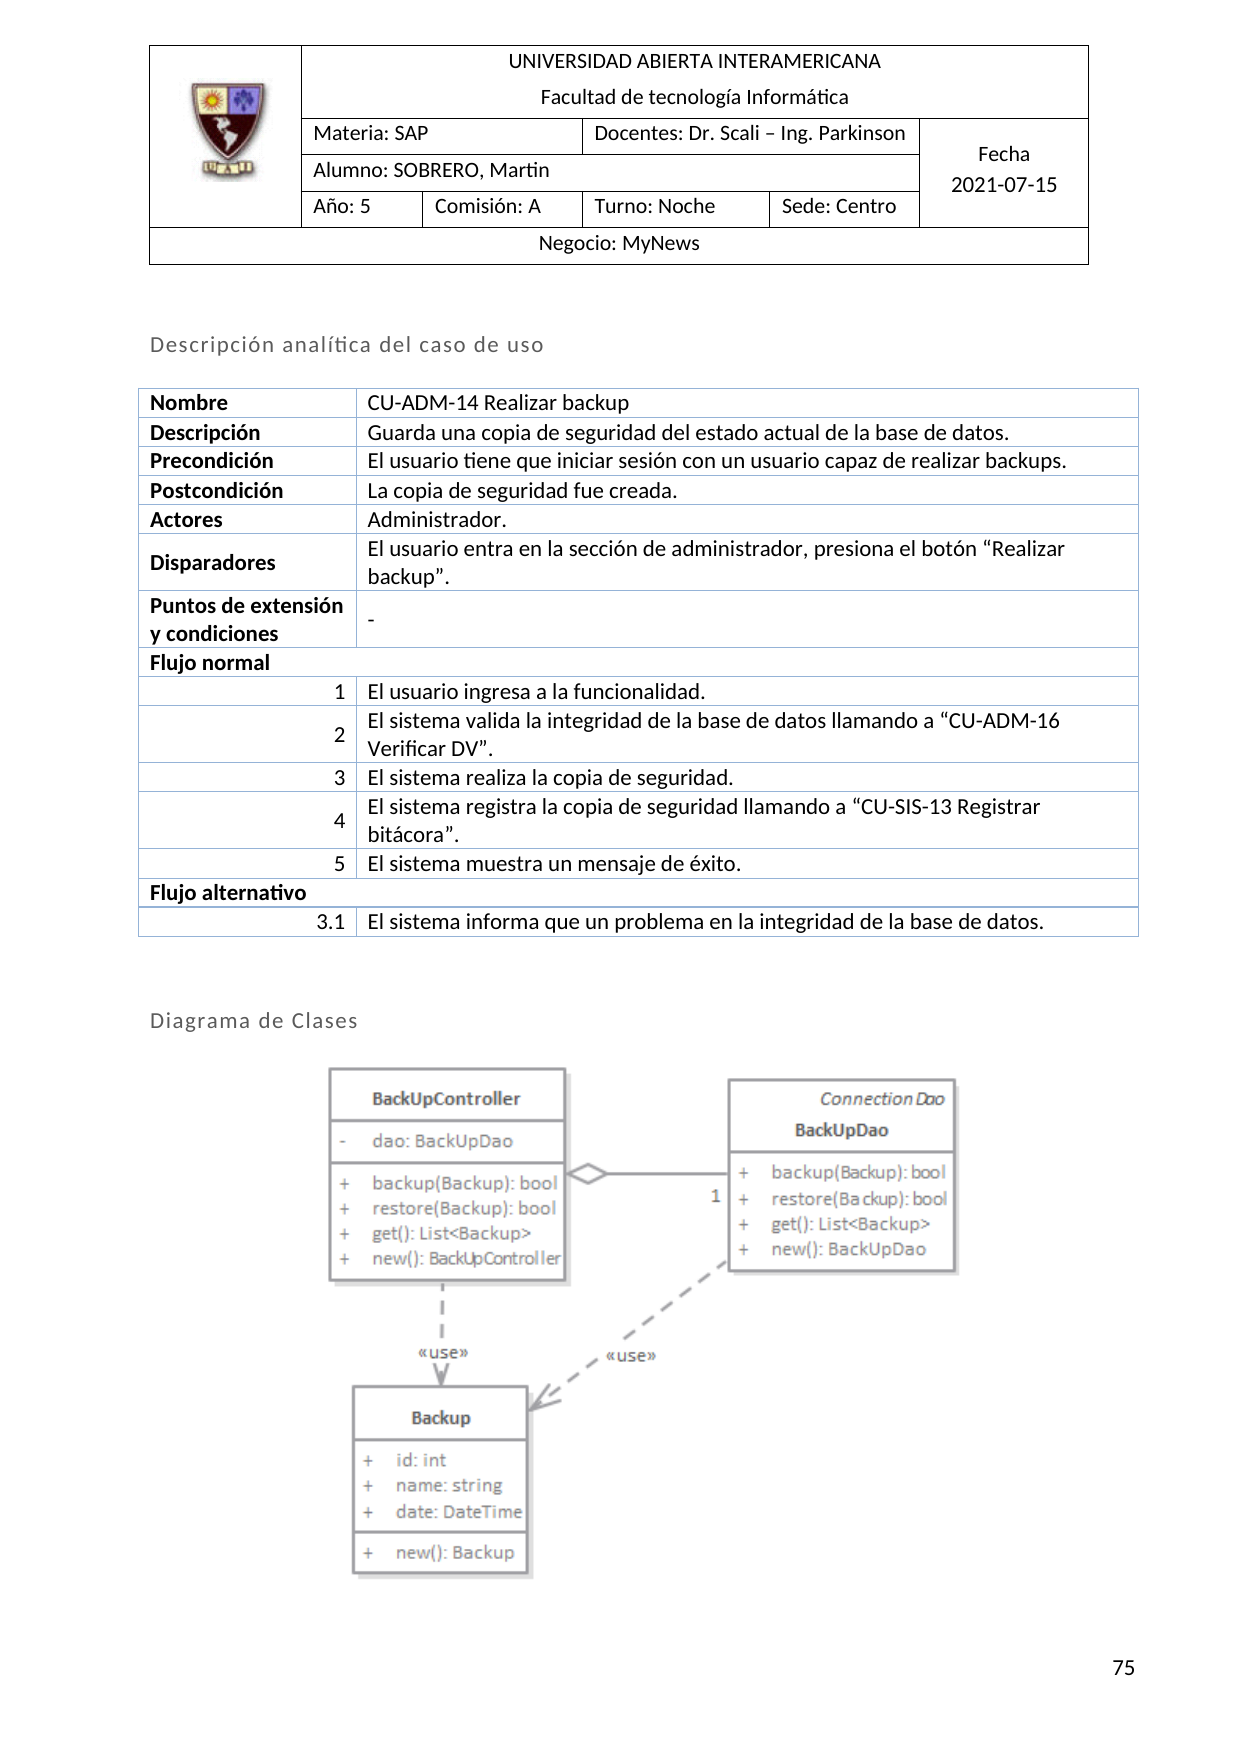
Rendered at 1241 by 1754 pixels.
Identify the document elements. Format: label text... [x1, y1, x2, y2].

table_cell El usuario ingresa a la funcionalidad. [357, 677, 1138, 705]
table_cell Descripción [139, 418, 356, 446]
table_cell 5 [139, 849, 356, 877]
table_header Nombre [139, 389, 356, 417]
table_cell El usuario tiene que iniciar sesión con un usuario capaz de realizar backups. [357, 447, 1138, 475]
table_cell Guarda una copia de seguridad del estado actual de la base de datos. [357, 418, 1138, 446]
table_cell 4 [139, 792, 356, 848]
table_cell El sistema registra la copia de seguridad llamando a “CU-SIS-13 Registrar bitácora”. [357, 792, 1138, 848]
table_cell 1 [139, 677, 356, 705]
table_cell Administrador. [357, 505, 1138, 533]
table_cell 3 [139, 763, 356, 791]
table_cell Actores [139, 505, 356, 533]
table_cell El sistema valida la integridad de la base de datos llamando a “CU-ADM-16 Verificar DV”. [357, 706, 1138, 762]
table_cell Precondición [139, 447, 356, 475]
table_cell - [357, 591, 1138, 647]
table_cell El usuario entra en la sección de administrador, presiona el botón “Realizar backup”. [357, 534, 1138, 590]
table_cell Flujo alternativo [139, 879, 1138, 906]
picture [324, 1063, 961, 1584]
table_cell 3.1 [139, 908, 356, 936]
table_cell 2 [139, 706, 356, 762]
table_cell La copia de seguridad fue creada. [357, 476, 1138, 504]
subtitle Diagrama de Clases [150, 1006, 1135, 1034]
picture [177, 74, 278, 187]
table_cell El sistema informa que un problema en la integridad de la base de datos. [357, 908, 1138, 936]
table_cell Disparadores [139, 534, 356, 590]
table_cell Flujo normal [139, 648, 1138, 676]
table_cell El sistema realiza la copia de seguridad. [357, 763, 1138, 791]
table_cell El sistema muestra un mensaje de éxito. [357, 849, 1138, 877]
subtitle Descripción analítica del caso de uso [150, 330, 1135, 358]
table_header CU-ADM-14 Realizar backup [357, 389, 1138, 417]
table_cell Puntos de extensión y condiciones [139, 591, 356, 647]
table_cell Postcondición [139, 476, 356, 504]
